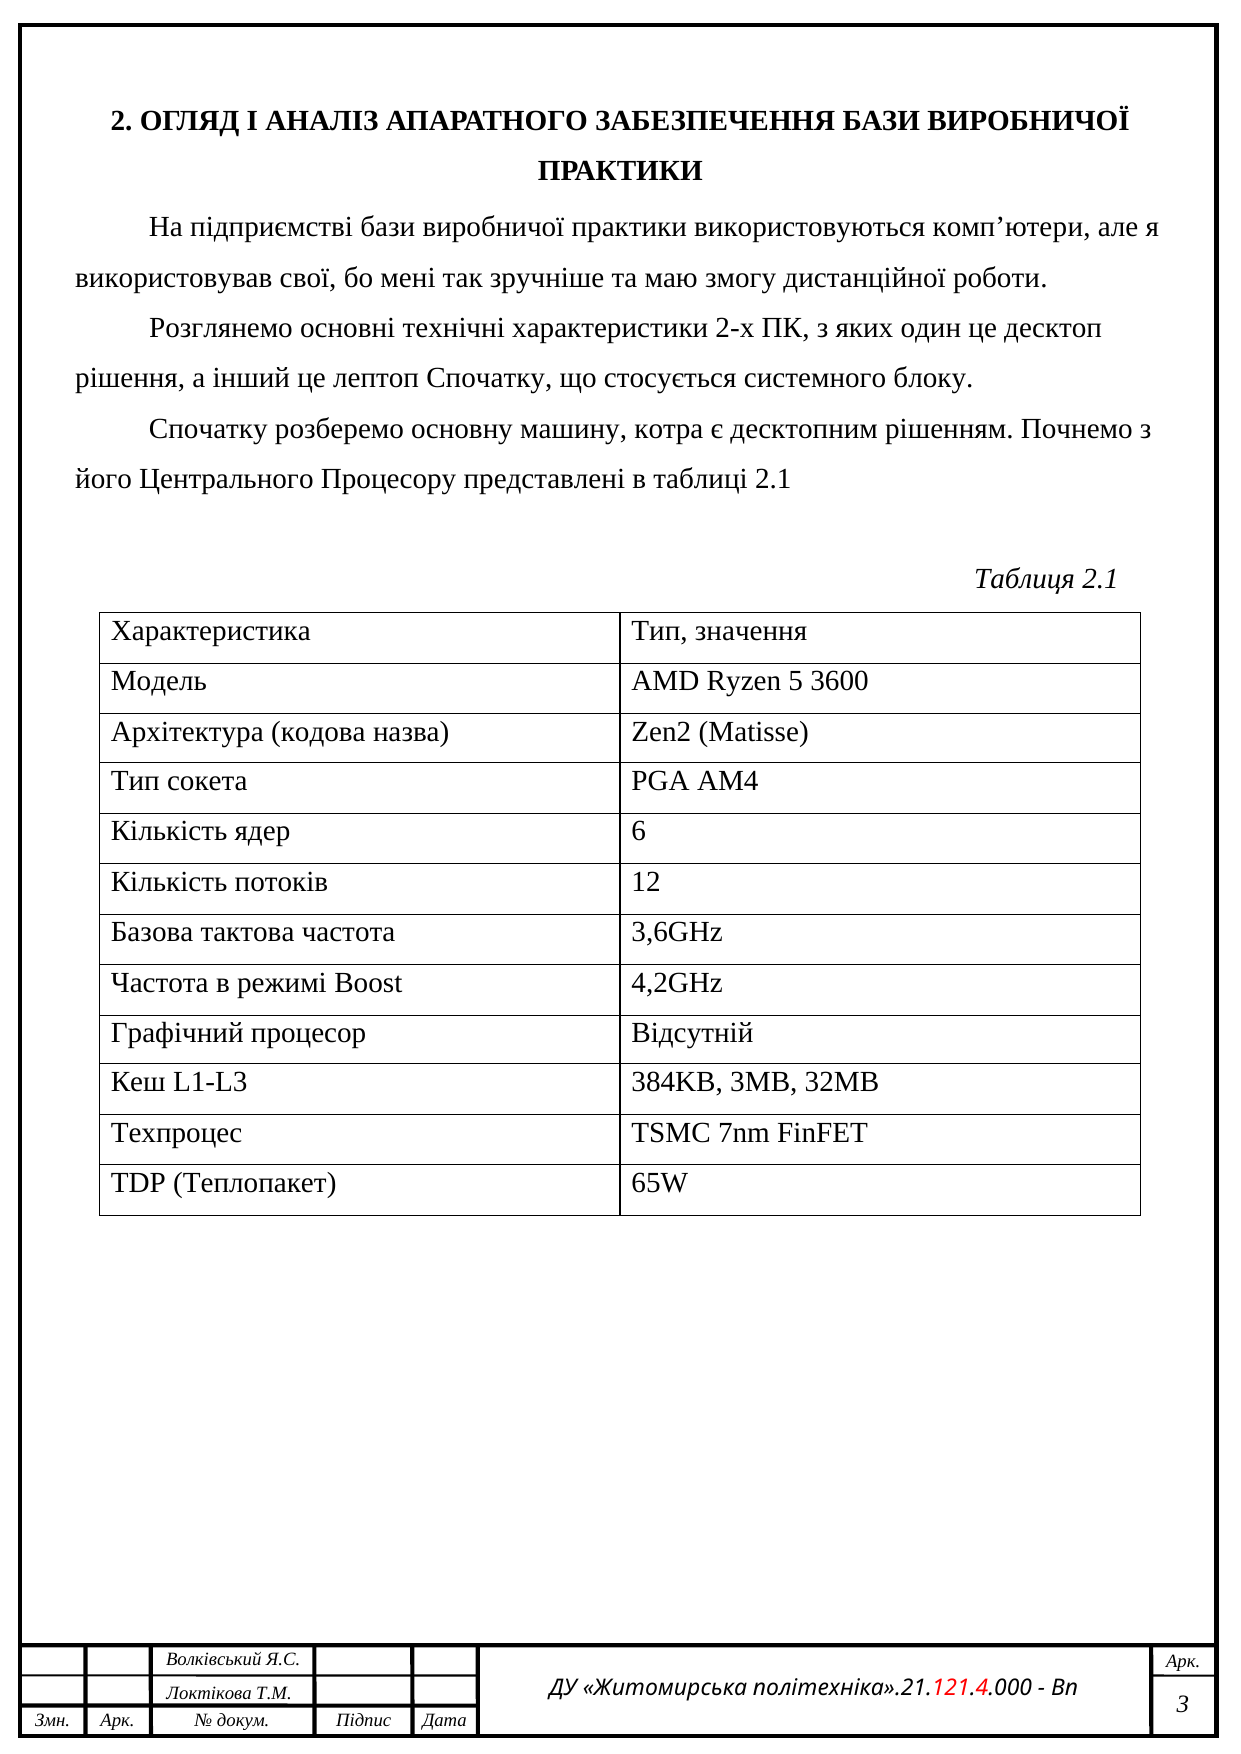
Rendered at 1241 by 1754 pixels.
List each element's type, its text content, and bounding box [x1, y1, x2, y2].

table_cell 4,2GHz [621, 965, 1140, 1014]
table_cell Графічний процесор [100, 1016, 619, 1063]
table_cell PGA AM4 [621, 763, 1140, 812]
text На підприємстві бази виробничої практики використовуються комп’ютери, але я використовував свої, бо мені так зручніше та маю змогу дистанційної роботи. [75, 209, 1165, 293]
table_cell Кількість ядер [100, 814, 619, 863]
table_cell 384KB, 3MB, 32MB [621, 1064, 1140, 1114]
table_cell TSMC 7nm FinFET [621, 1115, 1140, 1164]
table_cell 6 [621, 814, 1140, 863]
table_cell Техпроцес [100, 1115, 619, 1164]
table_cell Відсутній [621, 1016, 1140, 1063]
table_cell AMD Ryzen 5 3600 [621, 664, 1140, 713]
subtitle 2. ОГЛЯД І АНАЛІЗ АПАРАТНОГО ЗАБЕЗПЕЧЕННЯ БАЗИ ВИРОБНИЧОЇ ПРАКТИКИ [75, 103, 1165, 186]
table_cell Кількість потоків [100, 864, 619, 913]
text Розглянемо основні технічні характеристики 2-х ПК, з яких один це десктоп рішення, а інший це лептоп Спочатку, що стосується системного блоку. [75, 310, 1165, 394]
table_header Характеристика [100, 613, 619, 662]
table_cell Тип сокета [100, 763, 619, 812]
table_cell 3,6GHz [621, 915, 1140, 964]
table_cell TDP (Теплопакет) [100, 1165, 619, 1215]
table_cell 12 [621, 864, 1140, 913]
table_cell Кеш L1-L3 [100, 1064, 619, 1114]
table_cell Архітектура (кодова назва) [100, 714, 619, 762]
text Спочатку розберемо основну машину, котра є десктопним рішенням. Почнемо з його Центрального Процесору представлені в таблиці 2.1 [75, 411, 1165, 494]
table_cell Zen2 (Matisse) [621, 714, 1140, 762]
text Таблиця 2.1 [75, 562, 1121, 595]
table_cell Базова тактова частота [100, 915, 619, 964]
table_cell 65W [621, 1165, 1140, 1215]
table_header Тип, значення [621, 613, 1140, 662]
table_cell Частота в режимі Boost [100, 965, 619, 1014]
table_cell Модель [100, 664, 619, 713]
